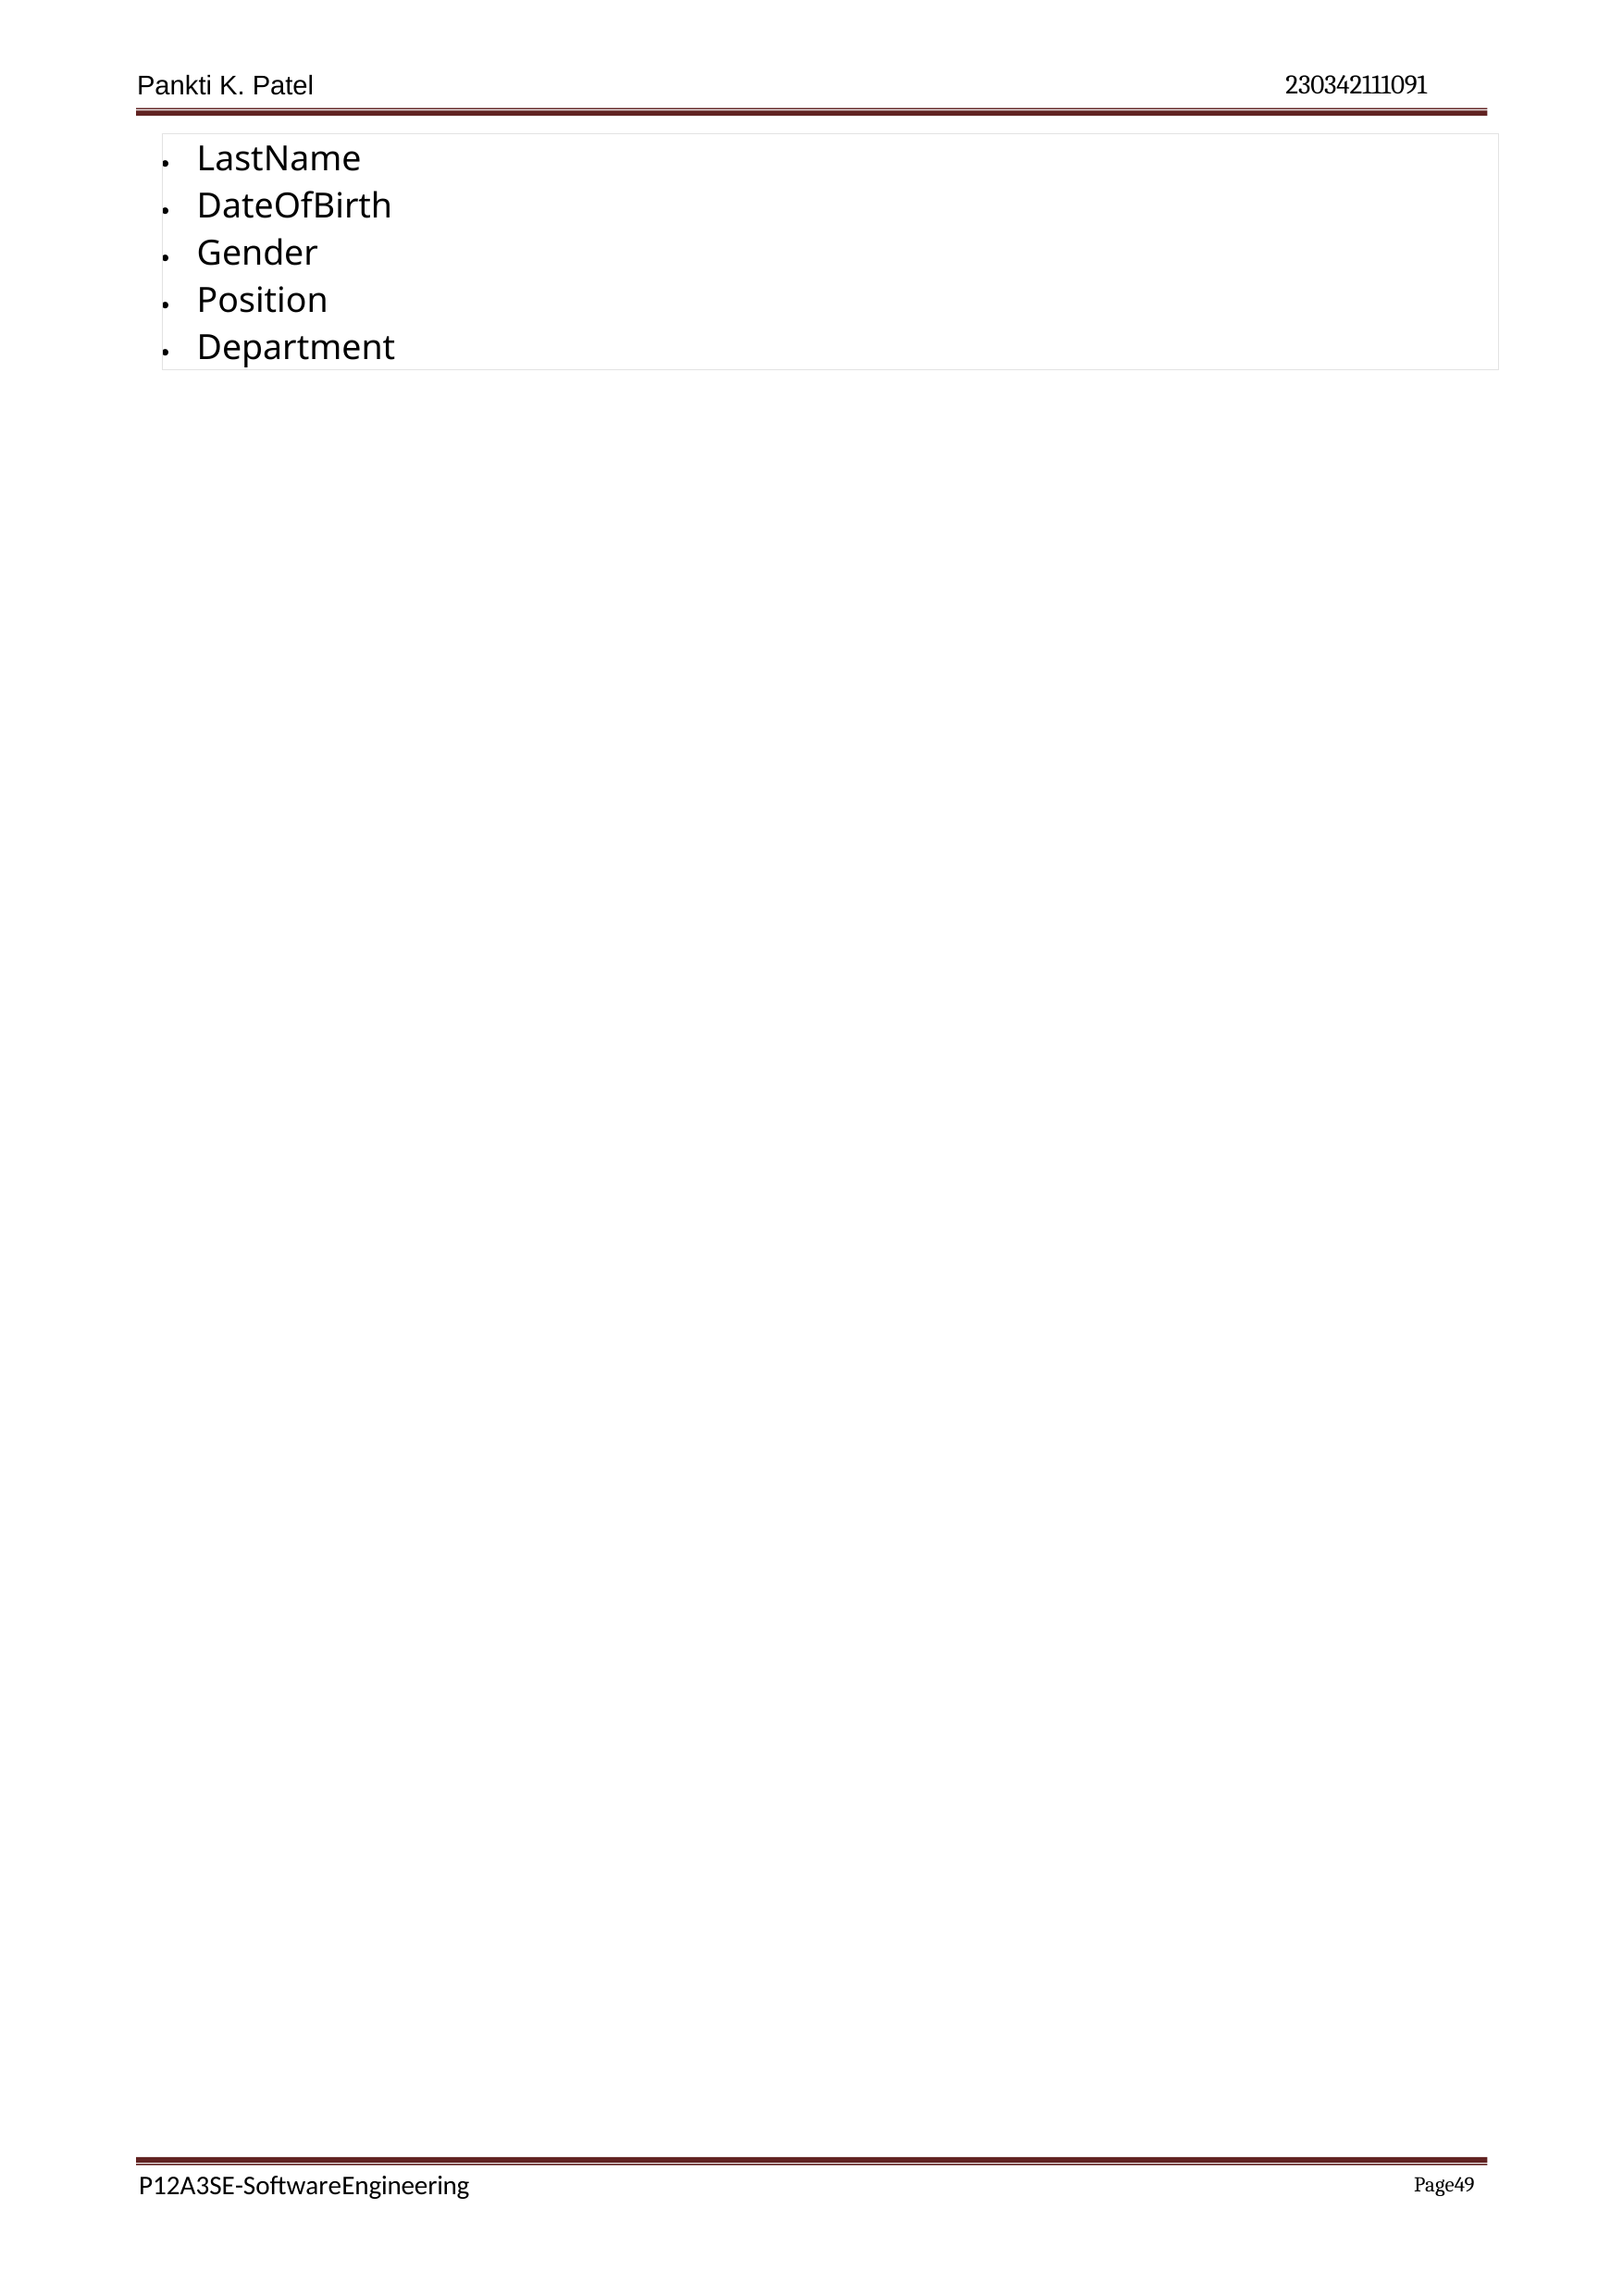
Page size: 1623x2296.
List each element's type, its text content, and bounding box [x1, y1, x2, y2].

list Department [163, 322, 1498, 369]
list Gender [163, 228, 1498, 275]
list DateOfBirth [163, 180, 1498, 228]
list Position [163, 275, 1498, 322]
list LastName [163, 134, 1498, 180]
